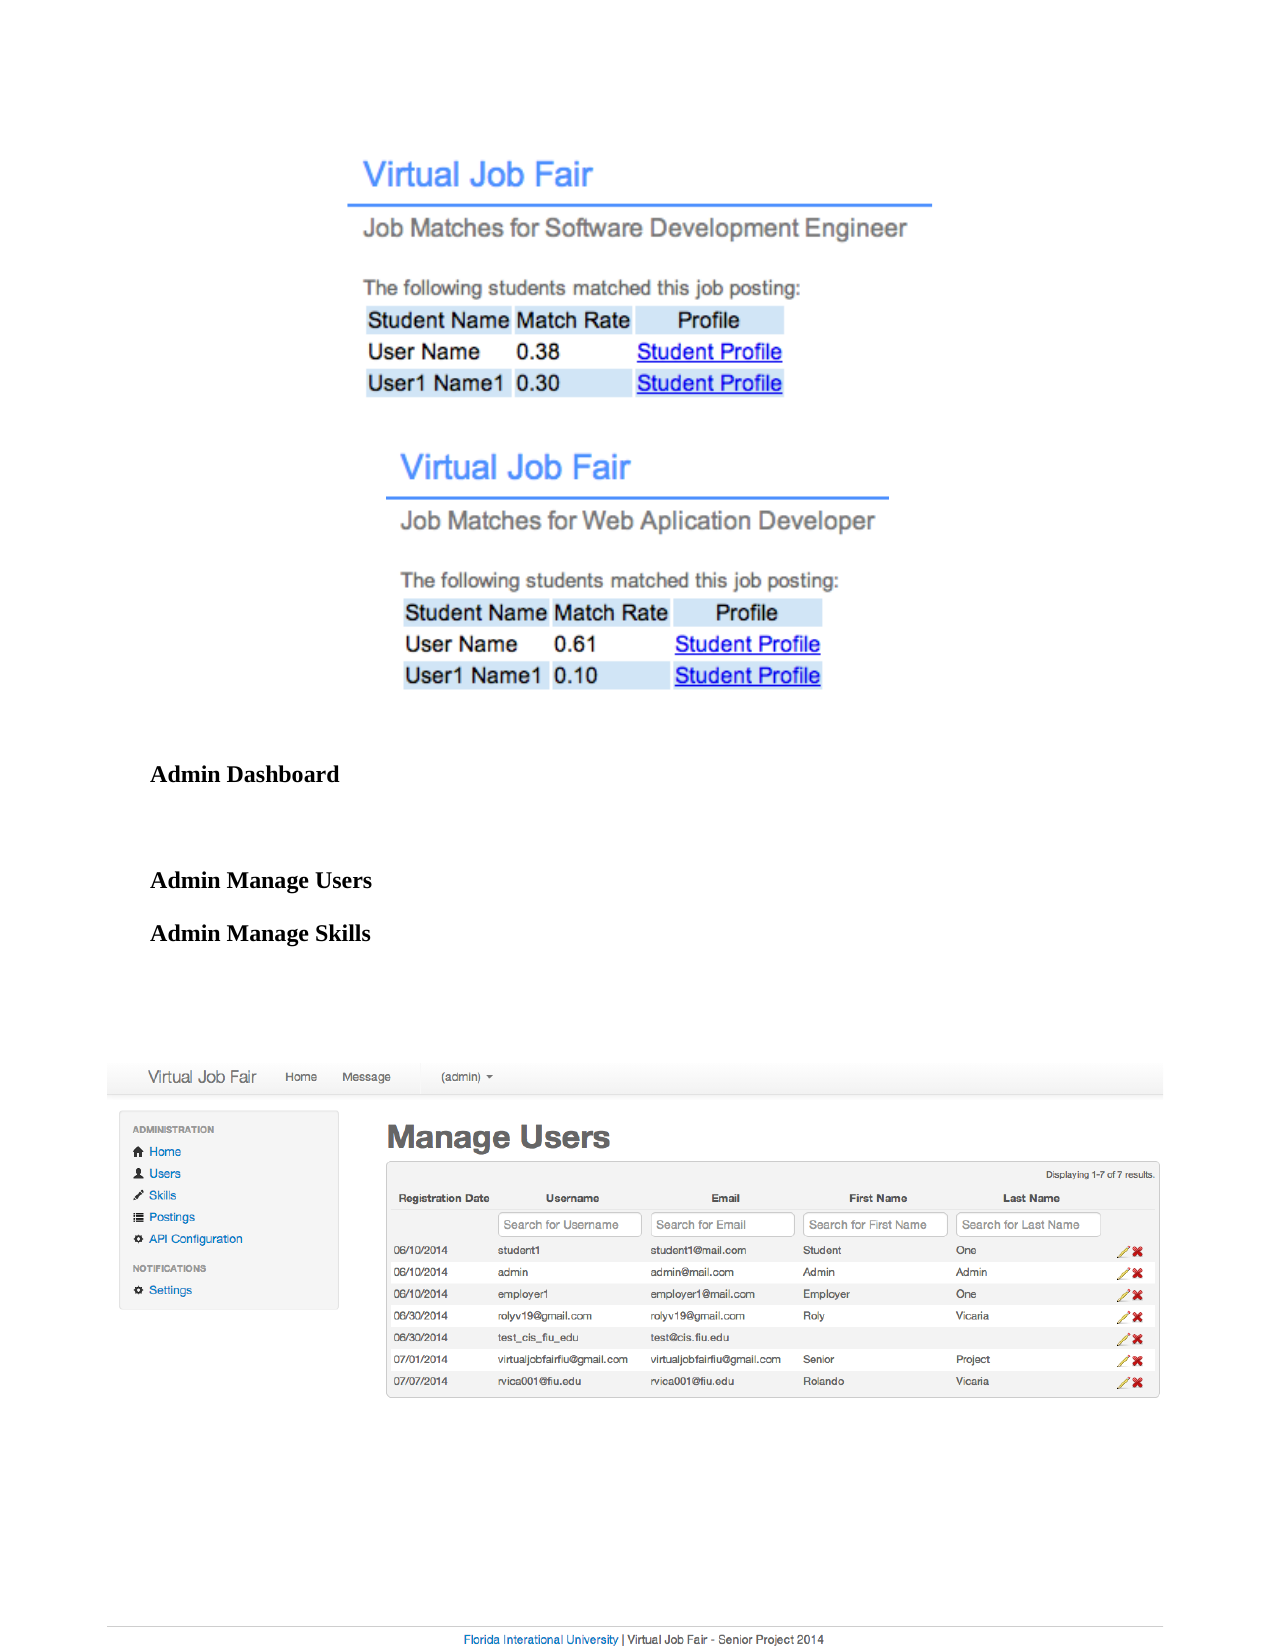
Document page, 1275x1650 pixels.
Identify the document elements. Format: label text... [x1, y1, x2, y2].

picture [107, 1063, 1162, 1648]
picture [386, 445, 889, 707]
picture [343, 150, 933, 421]
text Admin Manage Users [150, 866, 1125, 894]
text Admin Dashboard [150, 760, 1125, 788]
text Admin Manage Skills [150, 919, 1125, 947]
